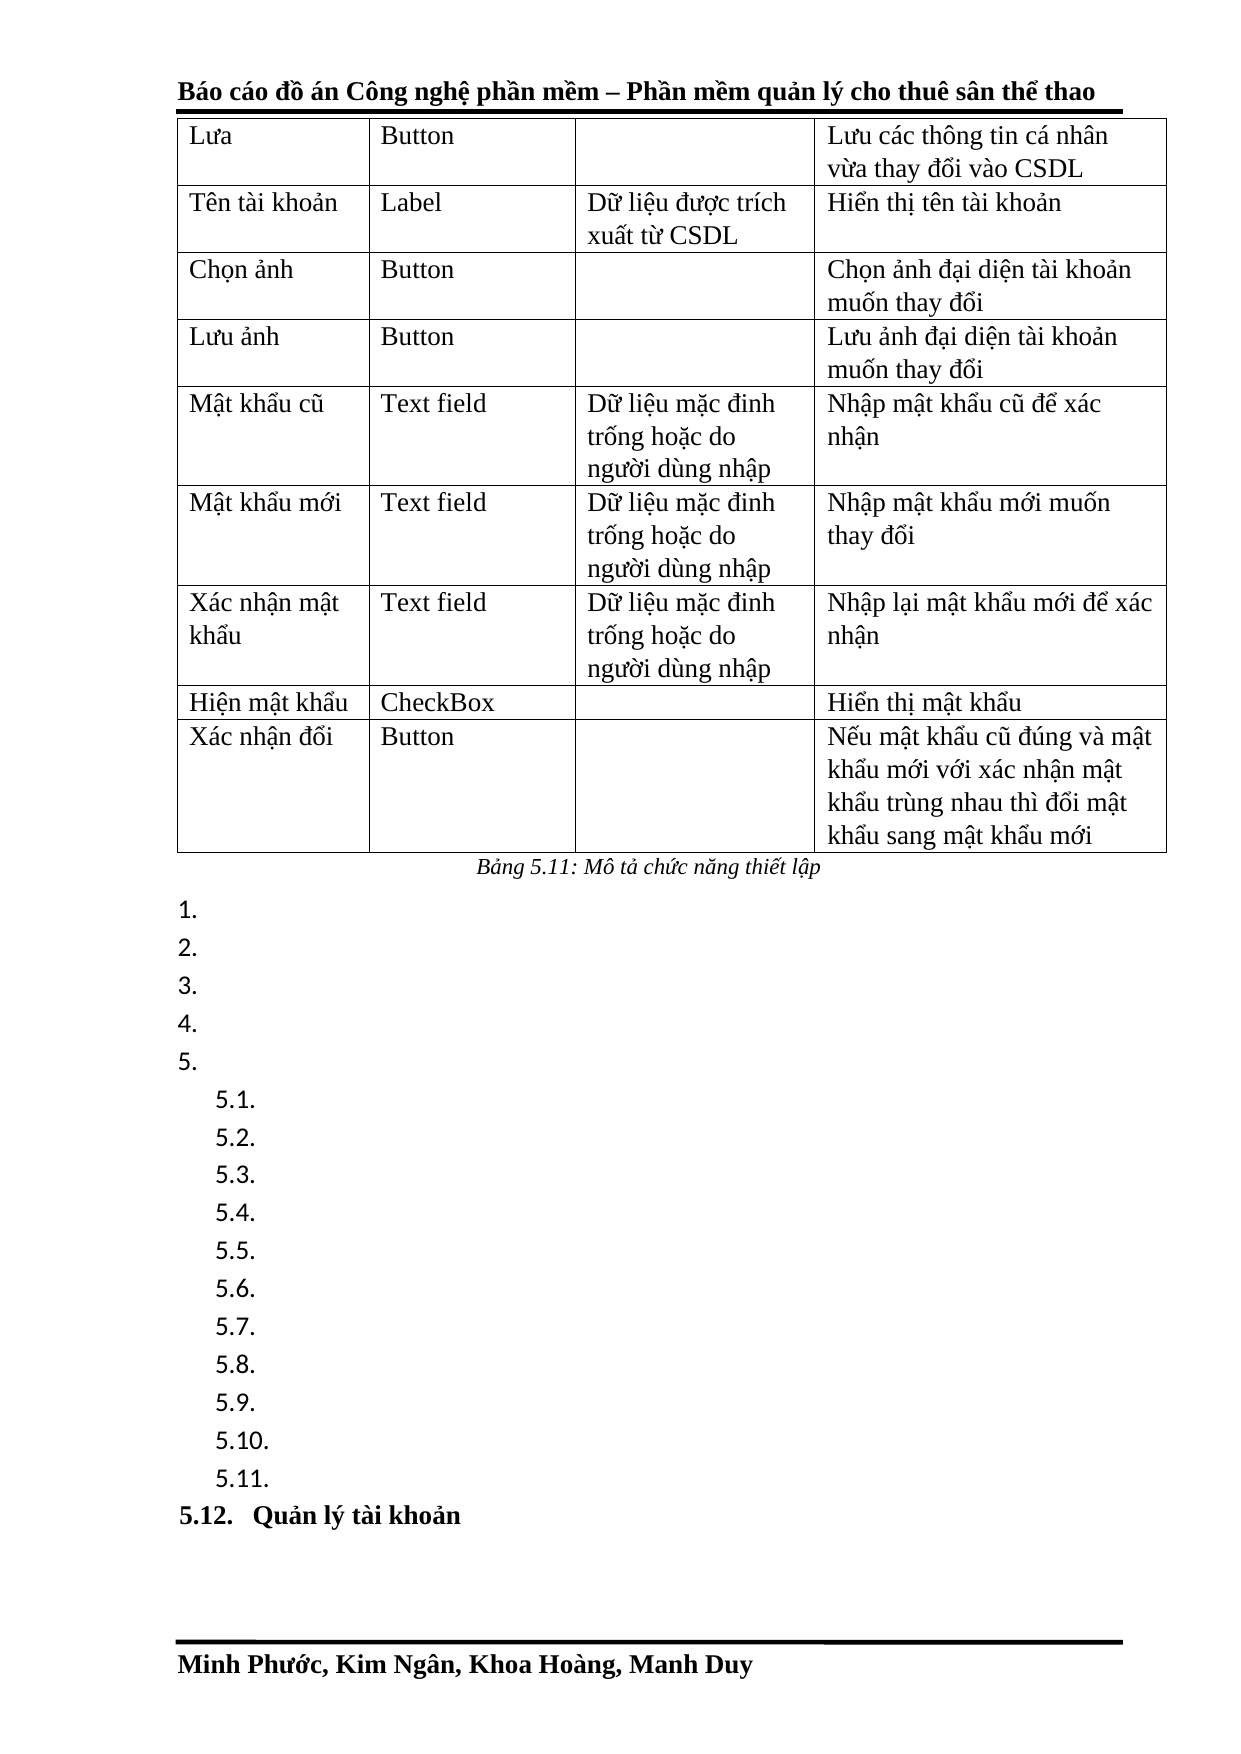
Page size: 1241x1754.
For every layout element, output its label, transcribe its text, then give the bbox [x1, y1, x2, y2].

table_cell Button [370, 119, 575, 185]
table_cell Tên tài khoản [178, 186, 369, 252]
table_cell Dữ liệu được trích xuất từ CSDL [576, 186, 814, 252]
table_cell Hiển thị mật khẩu [815, 686, 1166, 719]
table_cell Lưu ảnh [178, 320, 369, 386]
table_cell Nhập mật khẩu cũ để xác nhận [815, 387, 1166, 485]
table_cell Button [370, 720, 575, 852]
table_cell Xác nhận mật khẩu [178, 586, 369, 685]
table_cell Label [370, 186, 575, 252]
table_cell Button [370, 320, 575, 386]
table_cell [576, 119, 814, 185]
table_cell Lưu các thông tin cá nhân vừa thay đổi vào CSDL [815, 119, 1166, 185]
table_cell Lưa [178, 119, 369, 185]
table_cell Nhập mật khẩu mới muốn thay đổi [815, 486, 1166, 585]
table_cell Xác nhận đổi [178, 720, 369, 852]
table_cell Mật khẩu mới [178, 486, 369, 585]
table_cell Dữ liệu mặc đinh trống hoặc do người dùng nhập [576, 387, 814, 485]
table_cell Button [370, 253, 575, 319]
table_cell Dữ liệu mặc đinh trống hoặc do người dùng nhập [576, 586, 814, 685]
table_cell Text field [370, 586, 575, 685]
table_cell Lưu ảnh đại diện tài khoản muốn thay đổi [815, 320, 1166, 386]
table_cell Text field [370, 387, 575, 485]
table_cell [576, 686, 814, 719]
list Quản lý tài khoản [179, 1499, 1122, 1530]
table_cell Chọn ảnh [178, 253, 369, 319]
table_cell [576, 720, 814, 852]
table_cell [576, 253, 814, 319]
table_cell [576, 320, 814, 386]
table_cell Nếu mật khẩu cũ đúng và mật khẩu mới với xác nhận mật khẩu trùng nhau thì đổi mật khẩu sang mật khẩu mới [815, 720, 1166, 852]
table_cell Dữ liệu mặc đinh trống hoặc do người dùng nhập [576, 486, 814, 585]
table_cell Chọn ảnh đại diện tài khoản muốn thay đổi [815, 253, 1166, 319]
table_cell Mật khẩu cũ [178, 387, 369, 485]
table_cell Hiển thị tên tài khoản [815, 186, 1166, 252]
table_cell Hiện mật khẩu [178, 686, 369, 719]
table_cell Nhập lại mật khẩu mới để xác nhận [815, 586, 1166, 685]
table_cell CheckBox [370, 686, 575, 719]
table_cell Text field [370, 486, 575, 585]
text Bảng 5.11: Mô tả chức năng thiết lập [177, 853, 1122, 879]
